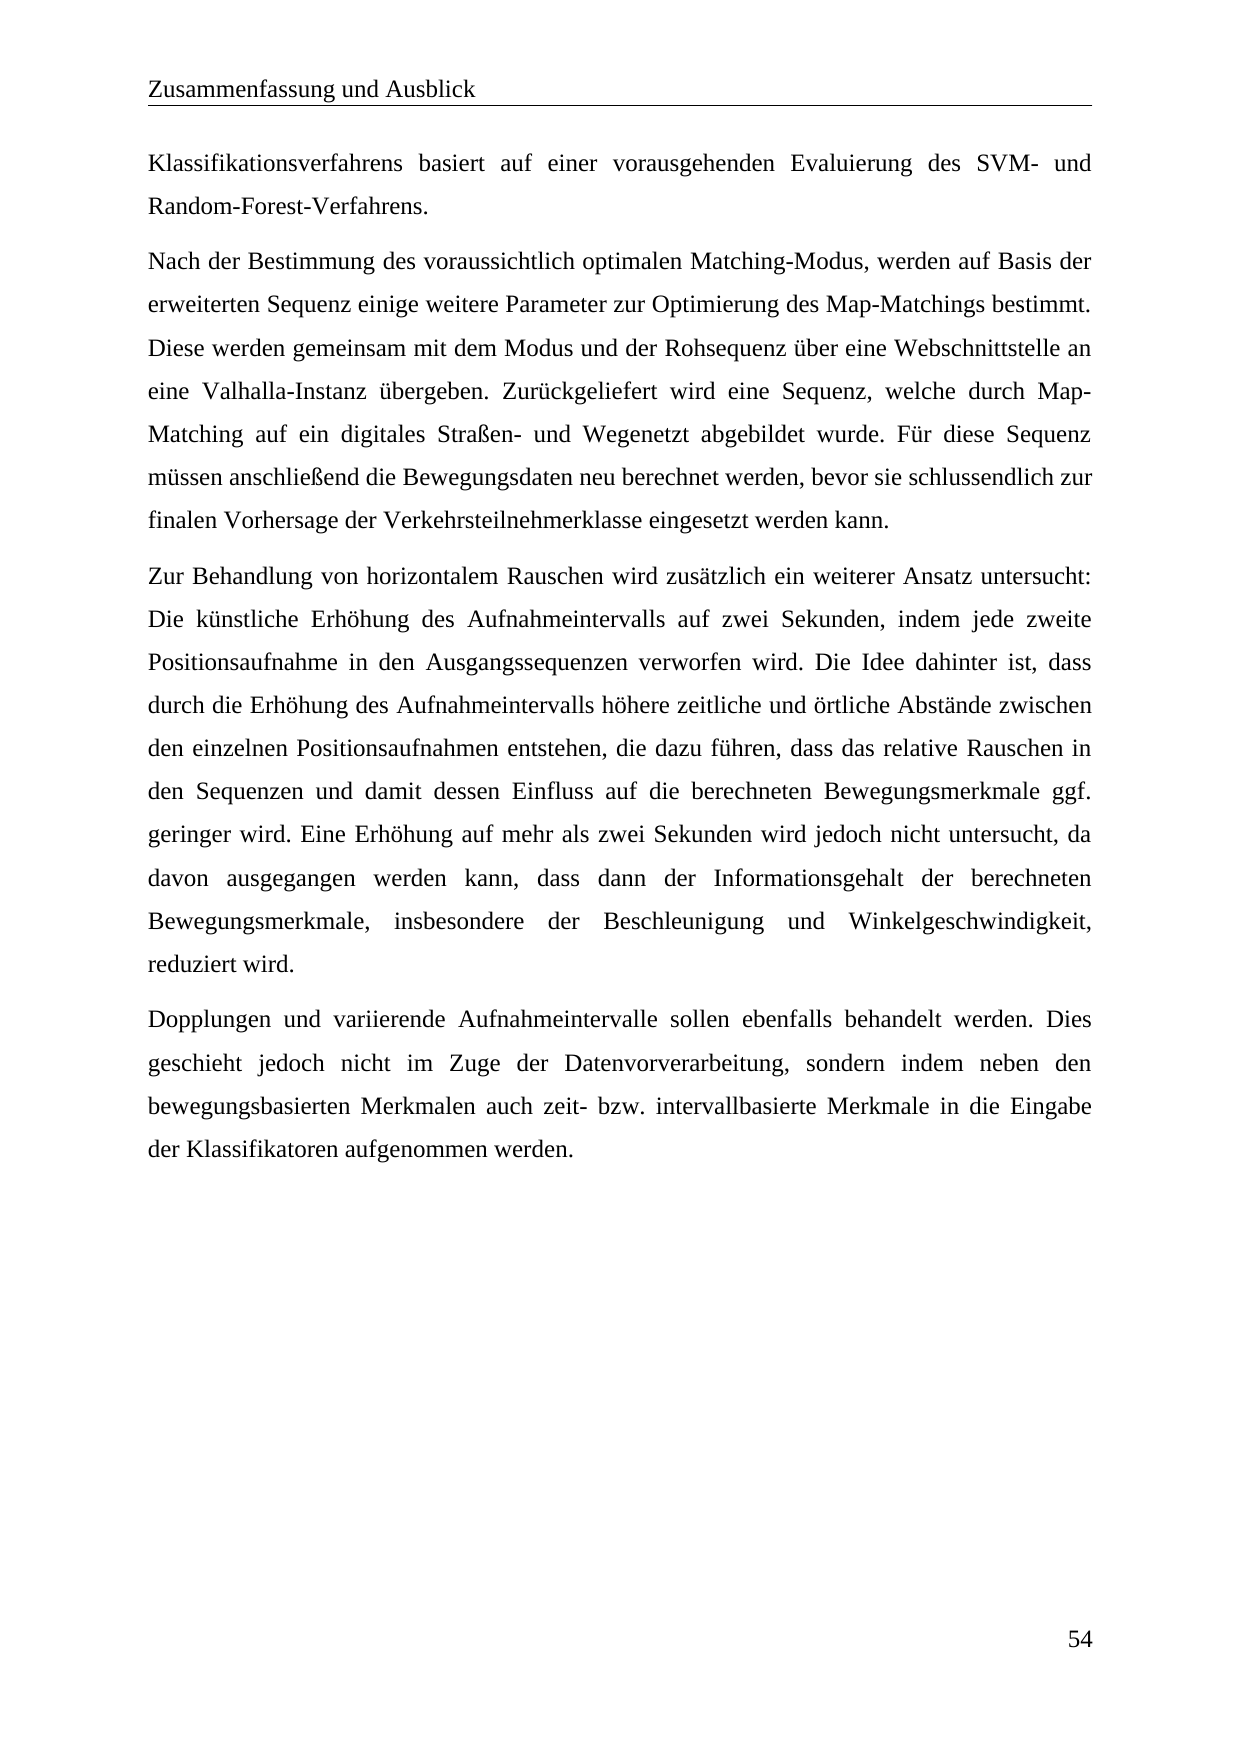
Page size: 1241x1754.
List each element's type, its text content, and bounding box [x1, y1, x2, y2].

text Dopplungen und variierende Aufnahmeintervalle sollen ebenfalls behandelt werden. Dies geschieht jedoch nicht im Zuge der Datenvorverarbeitung, sondern indem neben den bewegungsbasierten Merkmalen auch zeit- bzw. intervallbasierte Merkmale in die Eingabe der Klassifikatoren aufgenommen werden. [148, 1004, 1092, 1163]
text Zur Behandlung von horizontalem Rauschen wird zusätzlich ein weiterer Ansatz untersucht: Die künstliche Erhöhung des Aufnahmeintervalls auf zwei Sekunden, indem jede zweite Positionsaufnahme in den Ausgangssequenzen verworfen wird. Die Idee dahinter ist, dass durch die Erhöhung des Aufnahmeintervalls höhere zeitliche und örtliche Abstände zwischen den einzelnen Positionsaufnahmen entstehen, die dazu führen, dass das relative Rauschen in den Sequenzen und damit dessen Einfluss auf die berechneten Bewegungsmerkmale ggf. geringer wird. Eine Erhöhung auf mehr als zwei Sekunden wird jedoch nicht untersucht, da davon ausgegangen werden kann, dass dann der Informationsgehalt der berechneten Bewegungsmerkmale, insbesondere der Beschleunigung und Winkelgeschwindigkeit, reduziert wird. [148, 561, 1092, 978]
text Nach der Bestimmung des voraussichtlich optimalen Matching-Modus, werden auf Basis der erweiterten Sequenz einige weitere Parameter zur Optimierung des Map-Matchings bestimmt. Diese werden gemeinsam mit dem Modus und der Rohsequenz über eine Webschnittstelle an eine Valhalla-Instanz übergeben. Zurückgeliefert wird eine Sequenz, welche durch Map-Matching auf ein digitales Straßen- und Wegenetzt abgebildet wurde. Für diese Sequenz müssen anschließend die Bewegungsdaten neu berechnet werden, bevor sie schlussendlich zur finalen Vorhersage der Verkehrsteilnehmerklasse eingesetzt werden kann. [148, 246, 1092, 534]
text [148, 148, 1092, 219]
